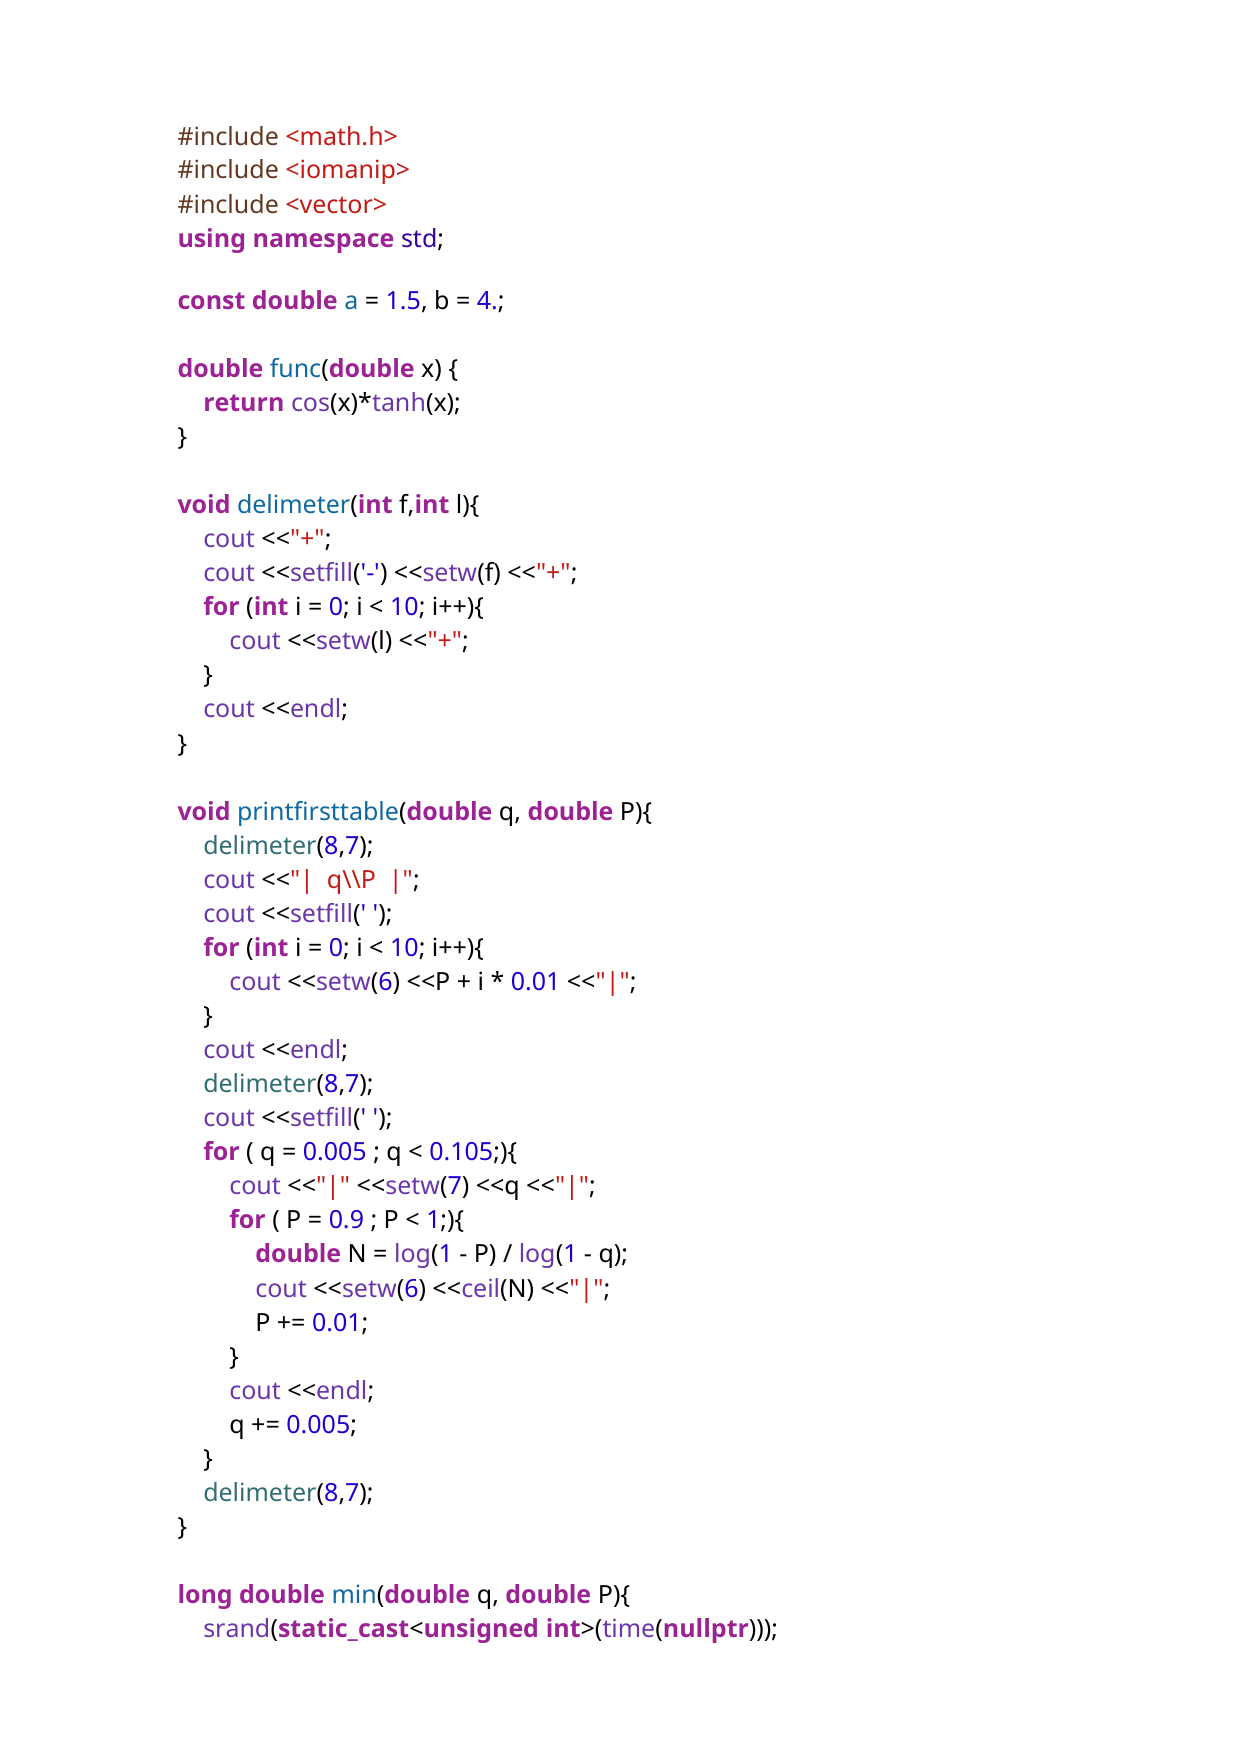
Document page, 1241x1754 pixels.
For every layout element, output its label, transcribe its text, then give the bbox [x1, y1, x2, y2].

text void delimeter(int f,int l){ [177, 487, 1152, 521]
text } [177, 1338, 1152, 1372]
text #include <math.h> [177, 118, 1152, 152]
text delimeter(8,7); [177, 1474, 1152, 1509]
text using namespace std; [177, 220, 1152, 254]
text return cos(x)*tanh(x); [177, 384, 1152, 419]
text long double min(double q, double P){ [177, 1577, 1152, 1611]
text cout <<setw(l) <<"+"; [177, 623, 1152, 657]
text for (int i = 0; i < 10; i++){ [177, 589, 1152, 623]
text cout <<setw(6) <<ceil(N) <<"|"; [177, 1270, 1152, 1304]
text } [177, 419, 1152, 453]
text cout <<endl; [177, 1032, 1152, 1066]
text } [177, 998, 1152, 1032]
text srand(static_cast<unsigned int>(time(nullptr))); [177, 1611, 1152, 1645]
text double N = log(1 - P) / log(1 - q); [177, 1236, 1152, 1270]
text } [177, 657, 1152, 691]
text cout <<"+"; [177, 521, 1152, 555]
text cout <<endl; [177, 1372, 1152, 1406]
text #include <iomanip> [177, 152, 1152, 186]
text delimeter(8,7); [177, 1066, 1152, 1100]
text cout <<setfill('-') <<setw(f) <<"+"; [177, 555, 1152, 589]
text const double a = 1.5, b = 4.; [177, 282, 1152, 316]
text cout <<"|" <<setw(7) <<q <<"|"; [177, 1168, 1152, 1202]
text void printfirsttable(double q, double P){ [177, 793, 1152, 827]
text } [177, 1509, 1152, 1543]
text q += 0.005; [177, 1406, 1152, 1441]
text delimeter(8,7); [177, 827, 1152, 861]
text #include <vector> [177, 186, 1152, 220]
text double func(double x) { [177, 351, 1152, 384]
text cout <<setw(6) <<P + i * 0.01 <<"|"; [177, 964, 1152, 998]
text cout <<setfill(' '); [177, 1100, 1152, 1134]
text P += 0.01; [177, 1304, 1152, 1338]
text cout <<"| q\\P |"; [177, 861, 1152, 896]
text cout <<endl; [177, 691, 1152, 725]
text } [177, 1441, 1152, 1474]
text for ( q = 0.005 ; q < 0.105;){ [177, 1134, 1152, 1168]
text } [177, 725, 1152, 759]
text cout <<setfill(' '); [177, 896, 1152, 929]
text for (int i = 0; i < 10; i++){ [177, 929, 1152, 964]
text for ( P = 0.9 ; P < 1;){ [177, 1202, 1152, 1236]
